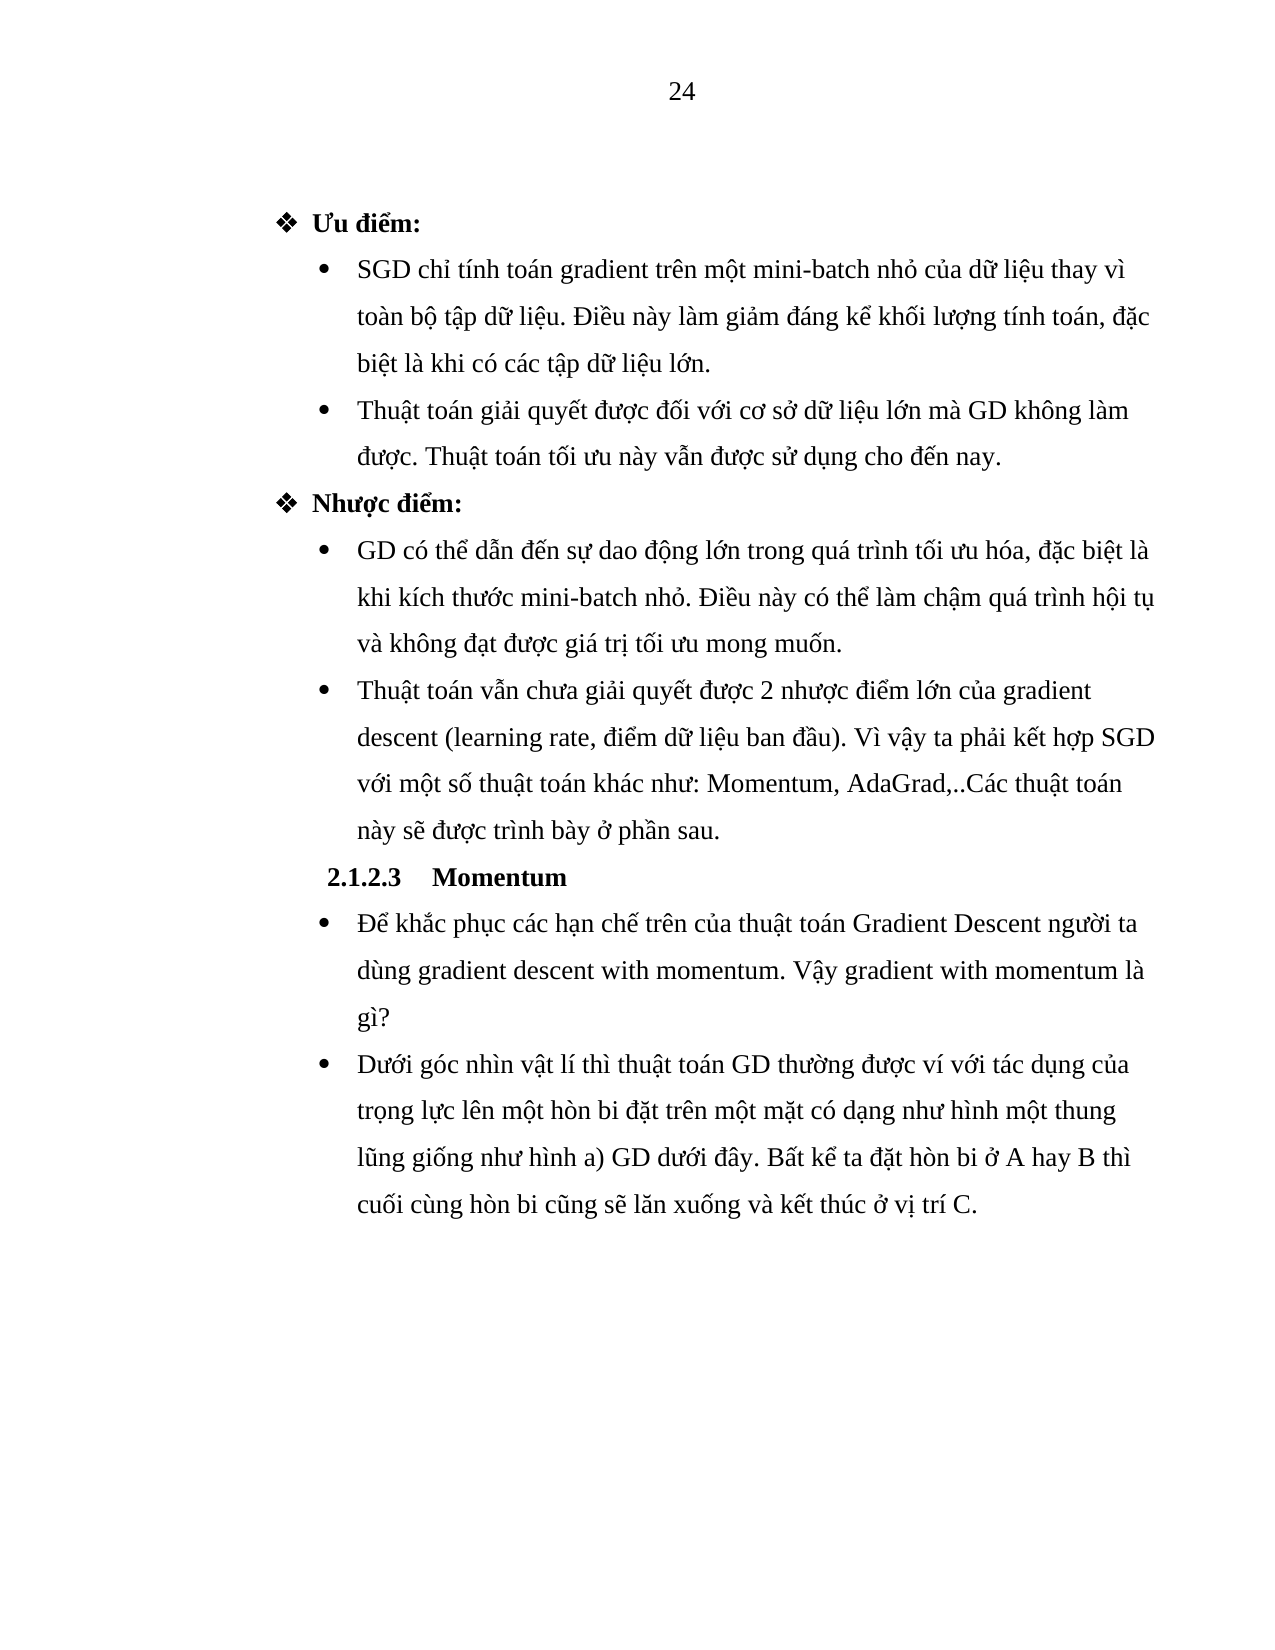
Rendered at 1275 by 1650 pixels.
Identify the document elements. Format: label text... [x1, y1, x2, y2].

list Thuật toán giải quyết được đối với cơ sở dữ liệu lớn mà GD không làm được. Thuật toán tối ưu này vẫn được sử dụng cho đến nay. [319, 394, 1157, 472]
list SGD chỉ tính toán gradient trên một mini-batch nhỏ của dữ liệu thay vì toàn bộ tập dữ liệu. Điều này làm giảm đáng kể khối lượng tính toán, đặc biệt là khi có các tập dữ liệu lớn. [319, 254, 1157, 378]
list Thuật toán vẫn chưa giải quyết được 2 nhược điểm lớn của gradient descent (learning rate, điểm dữ liệu ban đầu). Vì vậy ta phải kết hợp SGD với một số thuật toán khác như: Momentum, AdaGrad,..Các thuật toán này sẽ được trình bày ở phần sau. [319, 674, 1157, 845]
list GD có thể dẫn đến sự dao động lớn trong quá trình tối ưu hóa, đặc biệt là khi kích thước mini-batch nhỏ. Điều này có thể làm chậm quá trình hội tụ và không đạt được giá trị tối ưu mong muốn. [319, 534, 1157, 659]
list Ưu điểm: [274, 207, 1157, 238]
list Dưới góc nhìn vật lí thì thuật toán GD thường được ví với tác dụng của trọng lực lên một hòn bi đặt trên một mặt có dạng như hình một thung lũng giống như hình a) GD dưới đây. Bất kể ta đặt hòn bi ở A hay B thì cuối cùng hòn bi cũng sẽ lăn xuống và kết thúc ở vị trí C. [319, 1048, 1157, 1219]
list Để khắc phục các hạn chế trên của thuật toán Gradient Descent người ta dùng gradient descent with momentum. Vậy gradient with momentum là gì? [319, 908, 1157, 1032]
text Momentum [297, 861, 1157, 892]
list Nhược điểm: [274, 487, 1157, 518]
